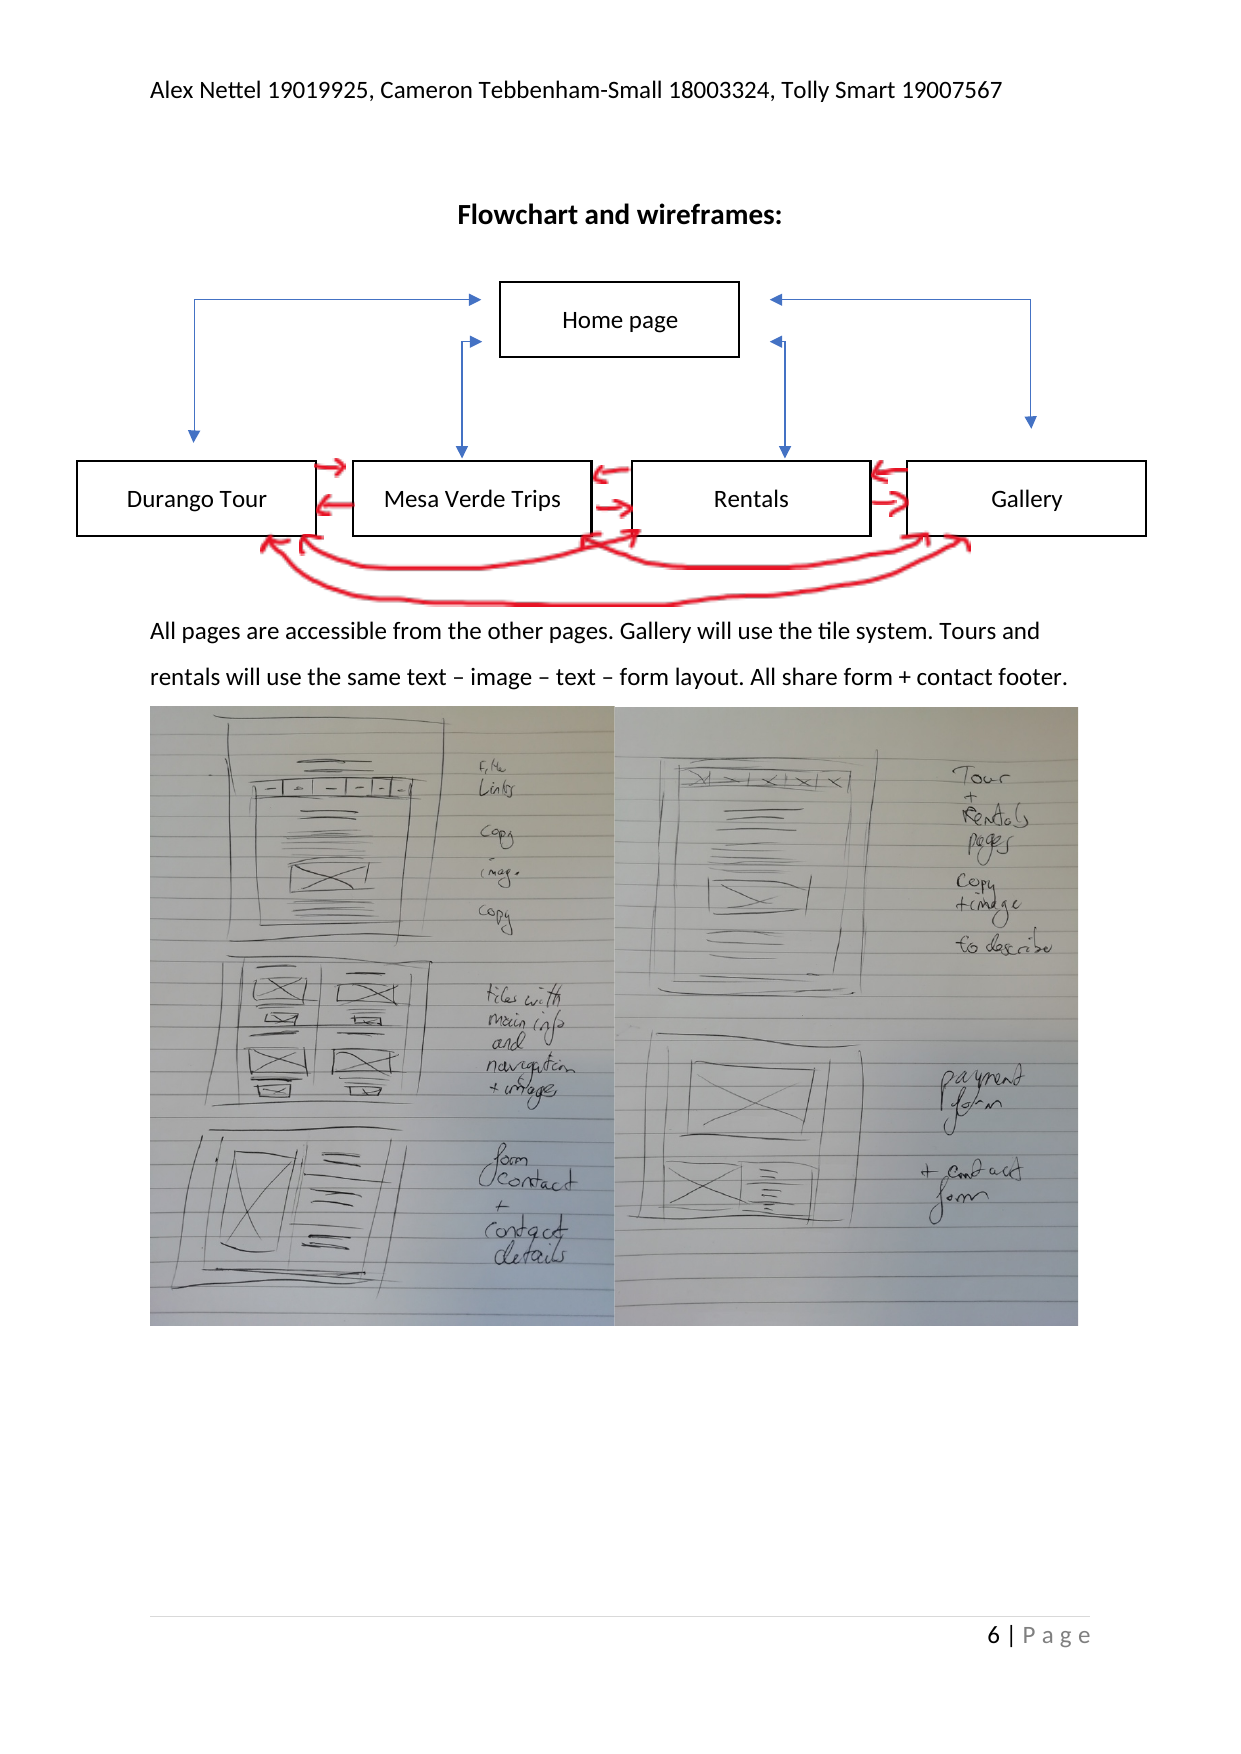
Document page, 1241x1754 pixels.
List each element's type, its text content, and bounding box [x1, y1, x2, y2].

picture [871, 460, 908, 484]
text All pages are accessible from the other pages. Gallery will use the tile system. Tours and rentals will use the same text – image – text – form layout. All share form + contact footer. [150, 615, 1090, 691]
text Flowchart and wireframes: [150, 196, 1090, 231]
picture [593, 465, 631, 484]
picture [260, 529, 971, 607]
picture [150, 706, 1079, 1326]
picture [316, 494, 355, 516]
picture [314, 458, 346, 478]
picture [872, 491, 909, 517]
picture [596, 499, 633, 519]
